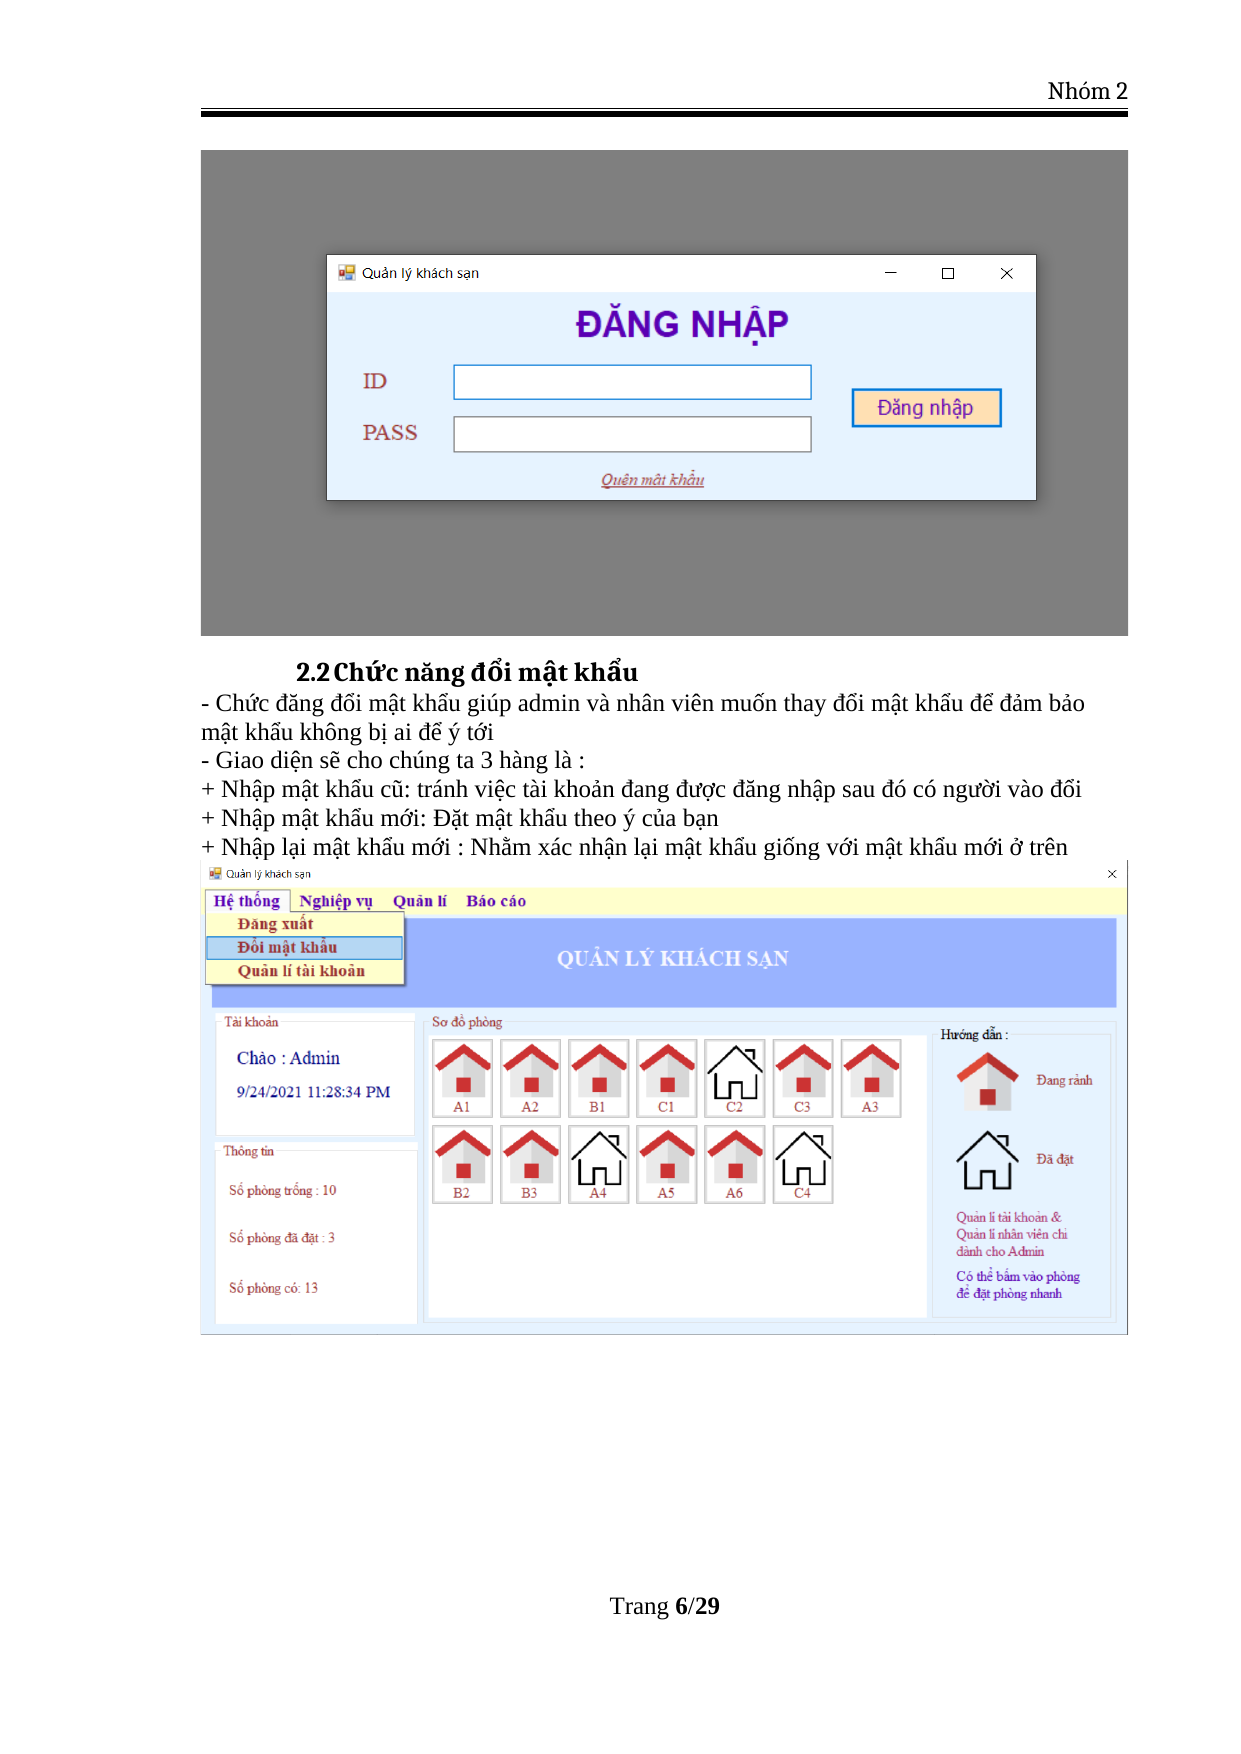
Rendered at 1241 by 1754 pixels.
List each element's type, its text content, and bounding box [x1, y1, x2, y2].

picture [200, 150, 1129, 636]
text - Chức đăng đổi mật khẩu giúp admin và nhân viên muốn thay đổi mật khẩu để đảm bảo mật khẩu không bị ai để ý tới [201, 688, 1128, 745]
text + Nhập lại mật khẩu mới : Nhằm xác nhận lại mật khẩu giống với mật khẩu mới ở trên [201, 832, 1128, 860]
text + Nhập mật khẩu cũ: tránh việc tài khoản đang được đăng nhập sau đó có người vào đổi [201, 774, 1128, 803]
picture [200, 860, 1129, 1335]
text - Giao diện sẽ cho chúng ta 3 hàng là : [201, 745, 1128, 774]
subtitle Chức năng đổi mật khẩu [296, 657, 1128, 688]
text + Nhập mật khẩu mới: Đặt mật khẩu theo ý của bạn [201, 803, 1128, 832]
